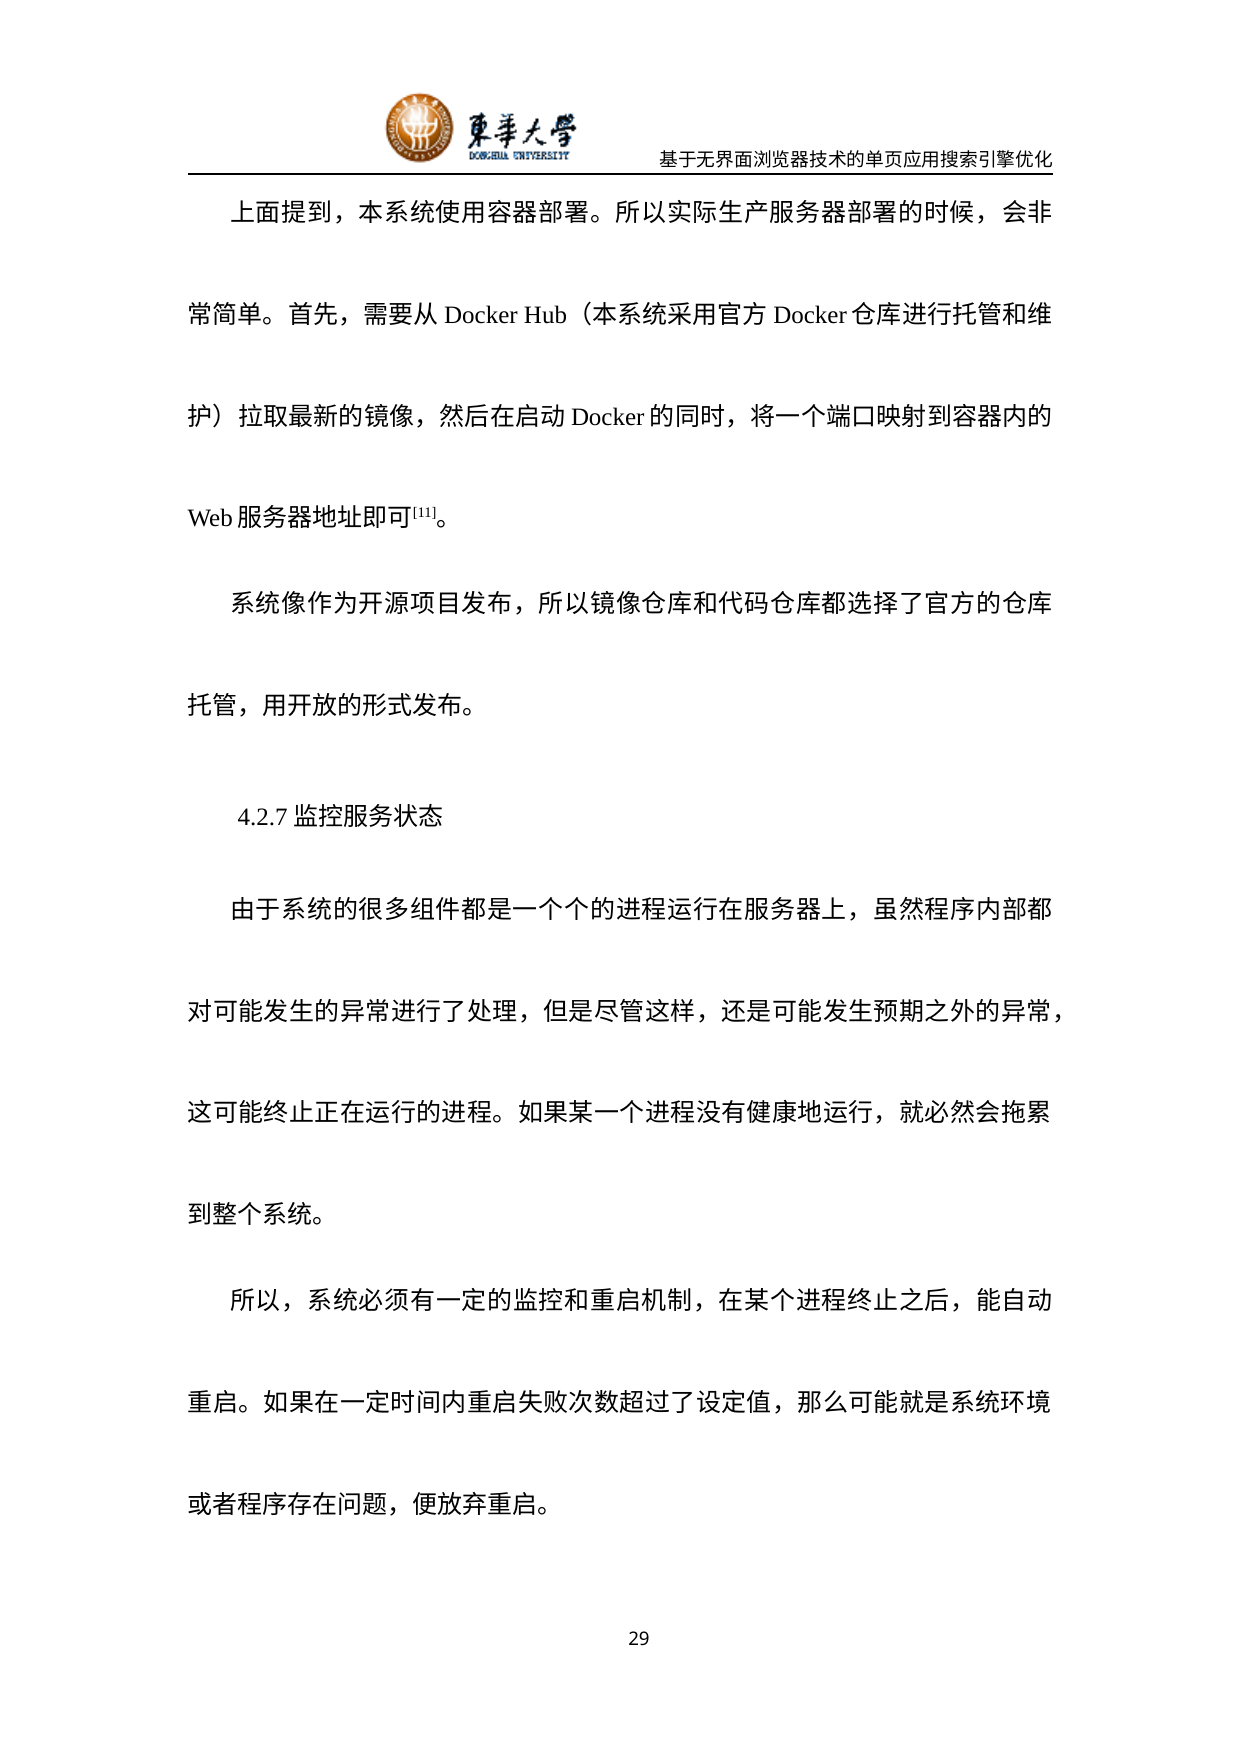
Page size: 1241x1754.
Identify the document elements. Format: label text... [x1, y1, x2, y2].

picture [382, 88, 581, 166]
text 系统像作为开源项目发布，所以镜像仓库和代码仓库都选择了官方的仓库托管，用开放的形式发布。 [187, 568, 1053, 738]
text 由于系统的很多组件都是一个个的进程运行在服务器上，虽然程序内部都对可能发生的异常进行了处理，但是尽管这样，还是可能发生预期之外的异常，这可能终止正在运行的进程。如果某一个进程没有健康地运行，就必然会拖累到整个系统。 [187, 873, 1053, 1247]
text 所以，系统必须有一定的监控和重启机制，在某个进程终止之后，能自动重启。如果在一定时间内重启失败次数超过了设定值，那么可能就是系统环境或者程序存在问题，便放弃重启。 [187, 1265, 1053, 1537]
text 4.2.7 监控服务状态 [187, 781, 1053, 849]
text 上面提到，本系统使用容器部署。所以实际生产服务器部署的时候，会非常简单。首先，需要从Docker Hub（本系统采用官方Docker仓库进行托管和维护）拉取最新的镜像，然后在启动Docker的同时，将一个端口映射到容器内的Web服务器地址即可[11]。 [187, 176, 1053, 550]
